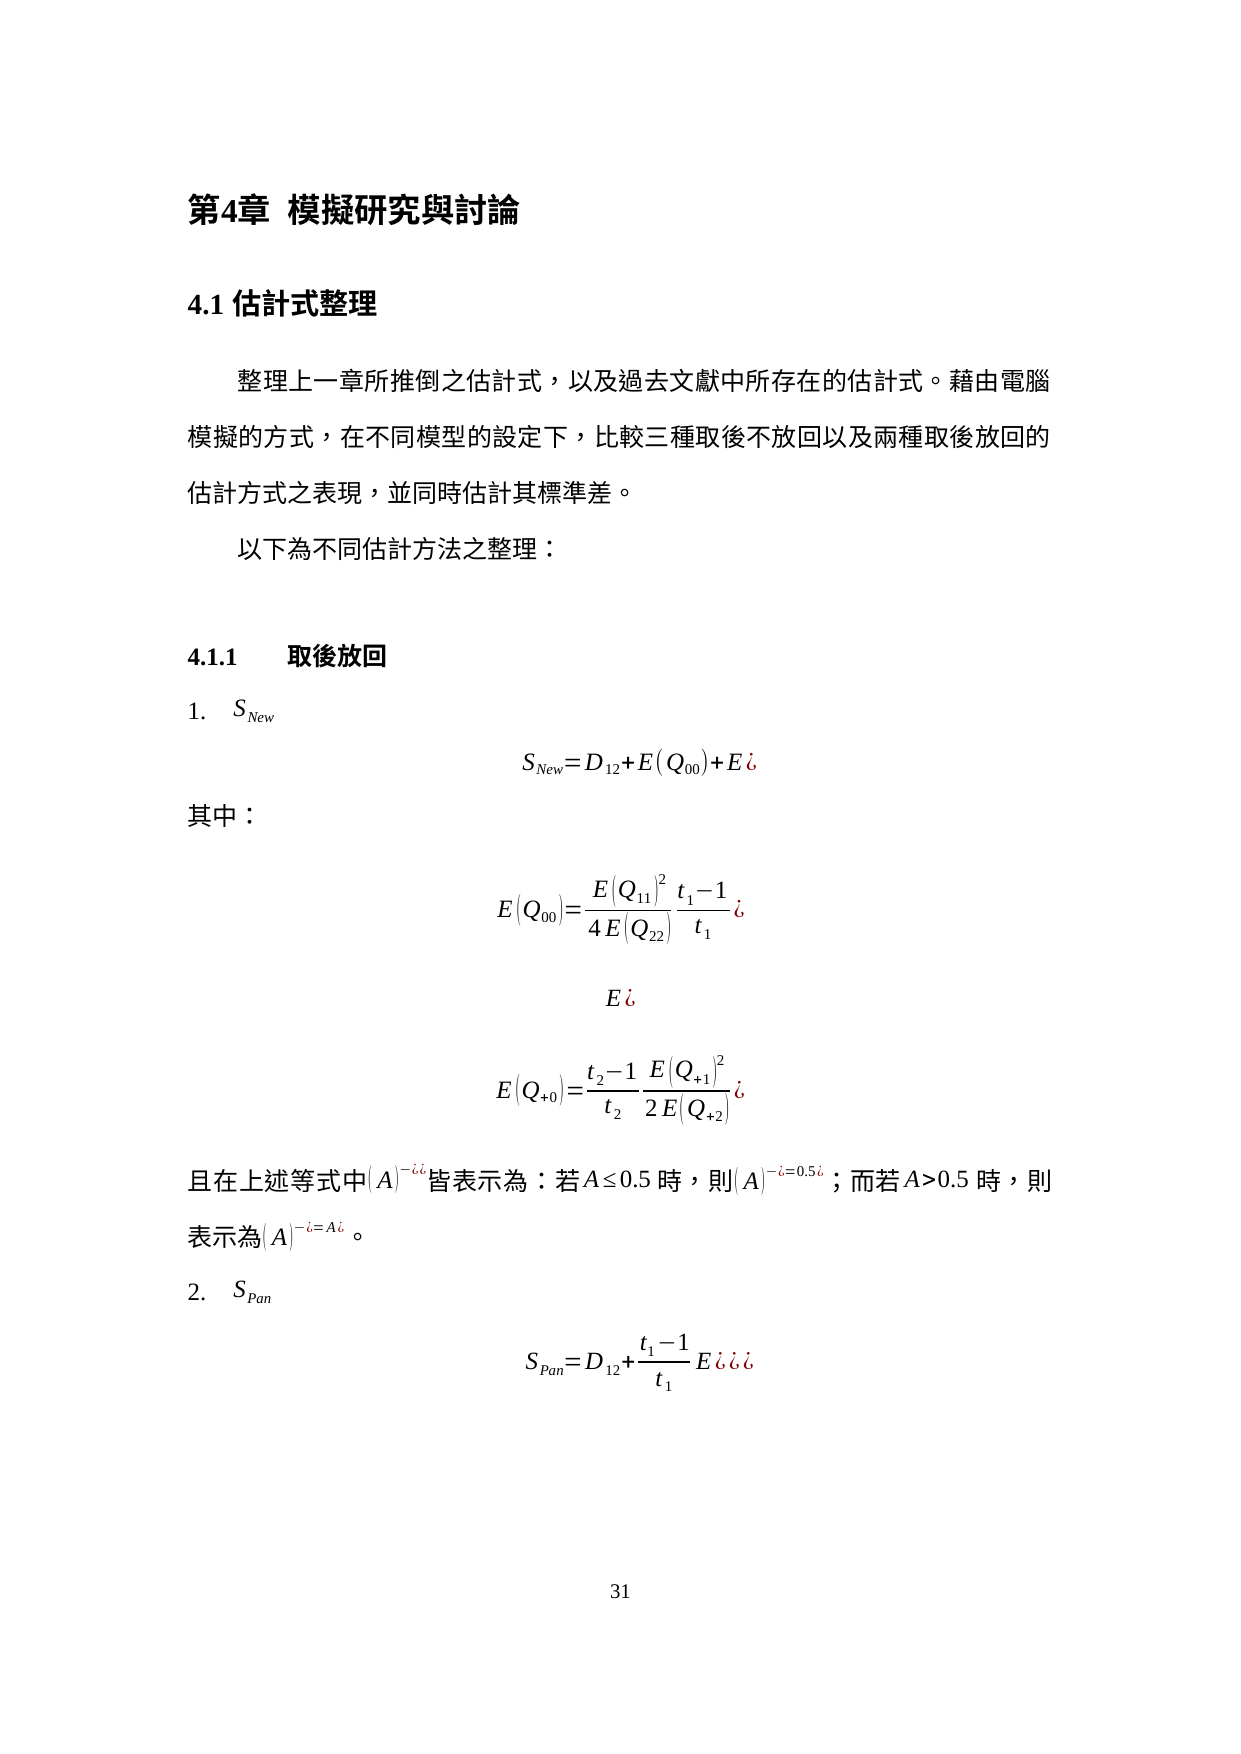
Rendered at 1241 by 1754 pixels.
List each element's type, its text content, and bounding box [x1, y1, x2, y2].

text 其中： [187, 795, 1053, 833]
text 以下為不同估計方法之整理： [187, 528, 1053, 566]
text 且在上述等式中皆表示為：若 時，則；而若 時，則表示為。 [187, 1161, 1053, 1254]
table_cell [148, 1033, 1092, 1159]
text 整理上一章所推倒之估計式，以及過去文獻中所存在的估計式。藉由電腦模擬的方式，在不同模型的設定下，比較三種取後不放回以及兩種取後放回的估計方式之表現，並同時估計其標準差。 [187, 360, 1053, 510]
subtitle 模擬研究與討論 [187, 171, 1053, 246]
table_header [148, 852, 1092, 979]
subtitle 取後放回 [187, 636, 1053, 673]
table_cell [148, 980, 1092, 1032]
subtitle 估計式整理 [187, 264, 1053, 339]
